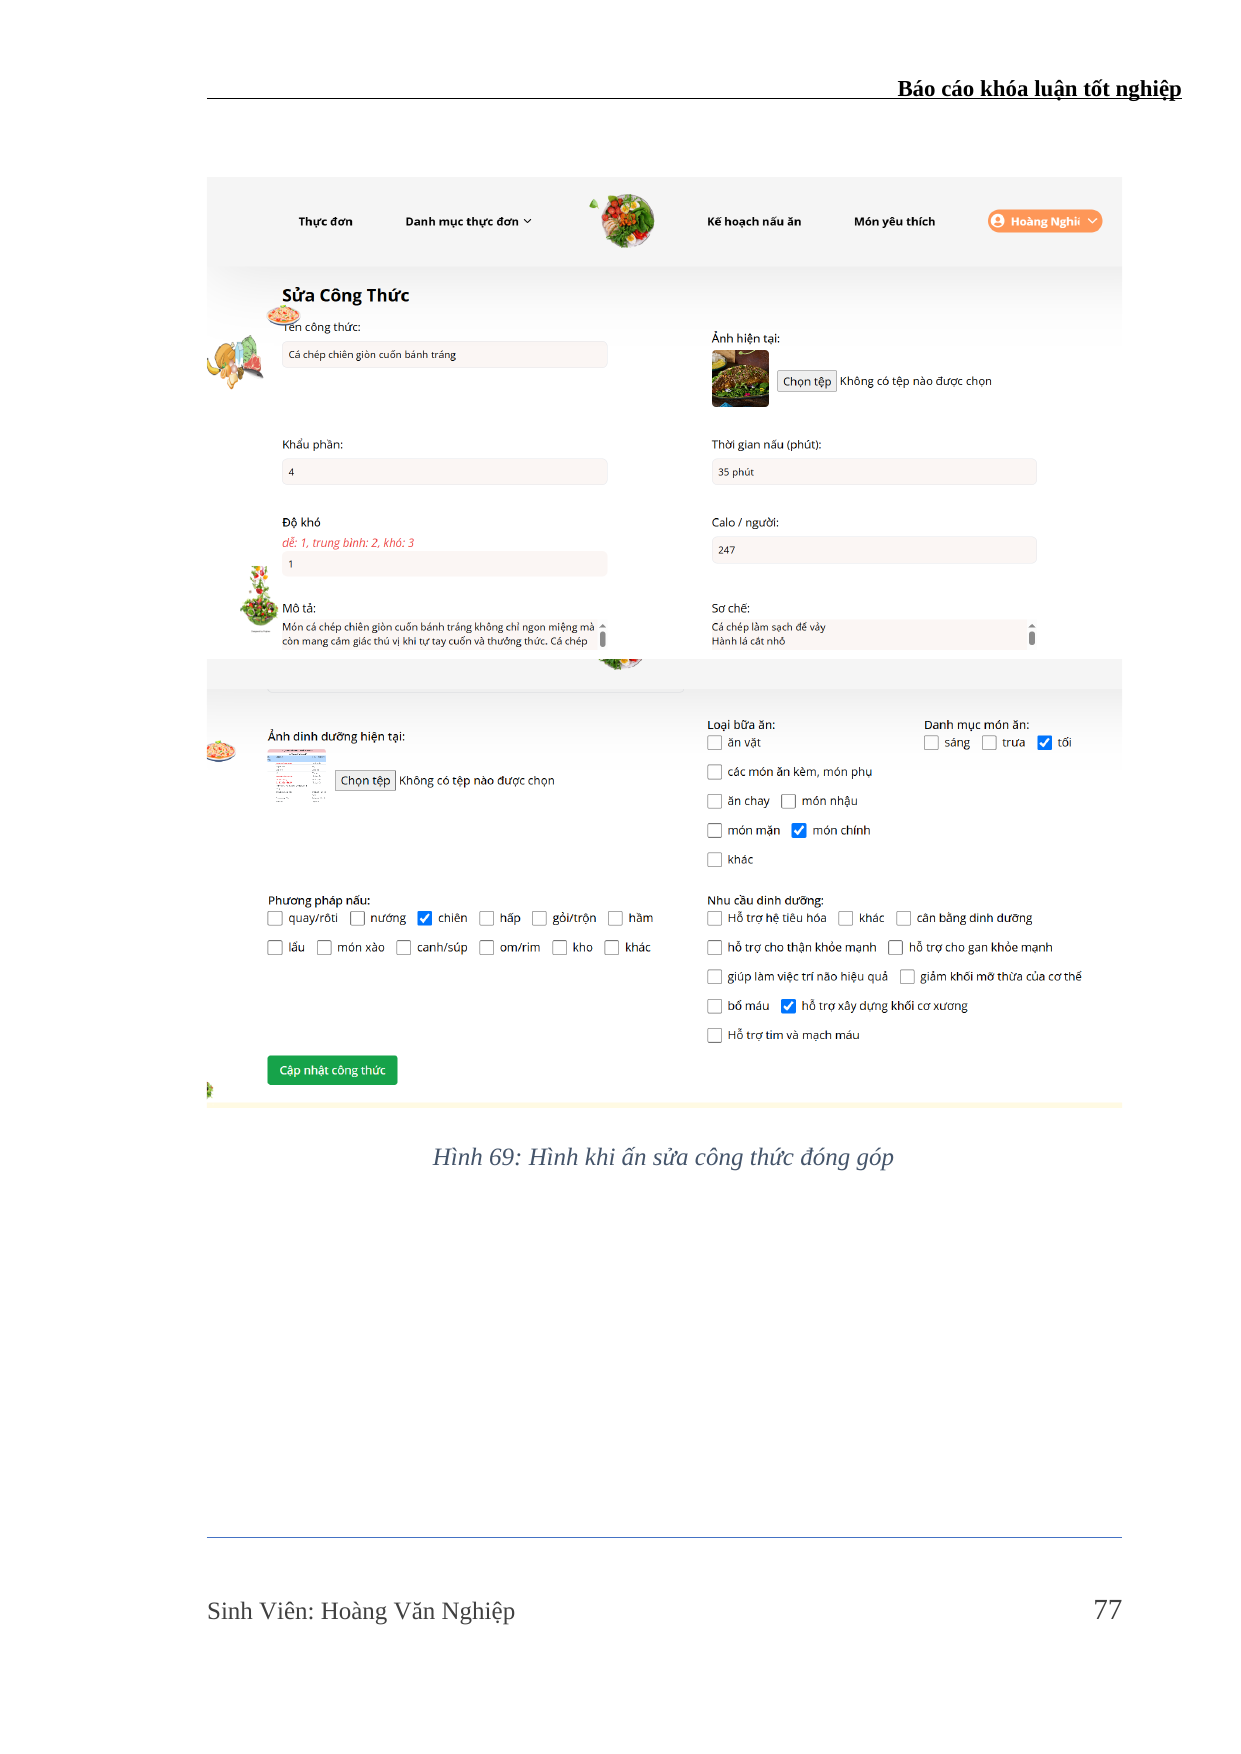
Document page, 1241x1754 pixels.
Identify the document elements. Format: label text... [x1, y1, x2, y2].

picture [206, 177, 1123, 650]
text Hình 69: Hình khi ấn sửa công thức đóng góp [207, 1142, 1122, 1171]
picture [206, 659, 1123, 1108]
